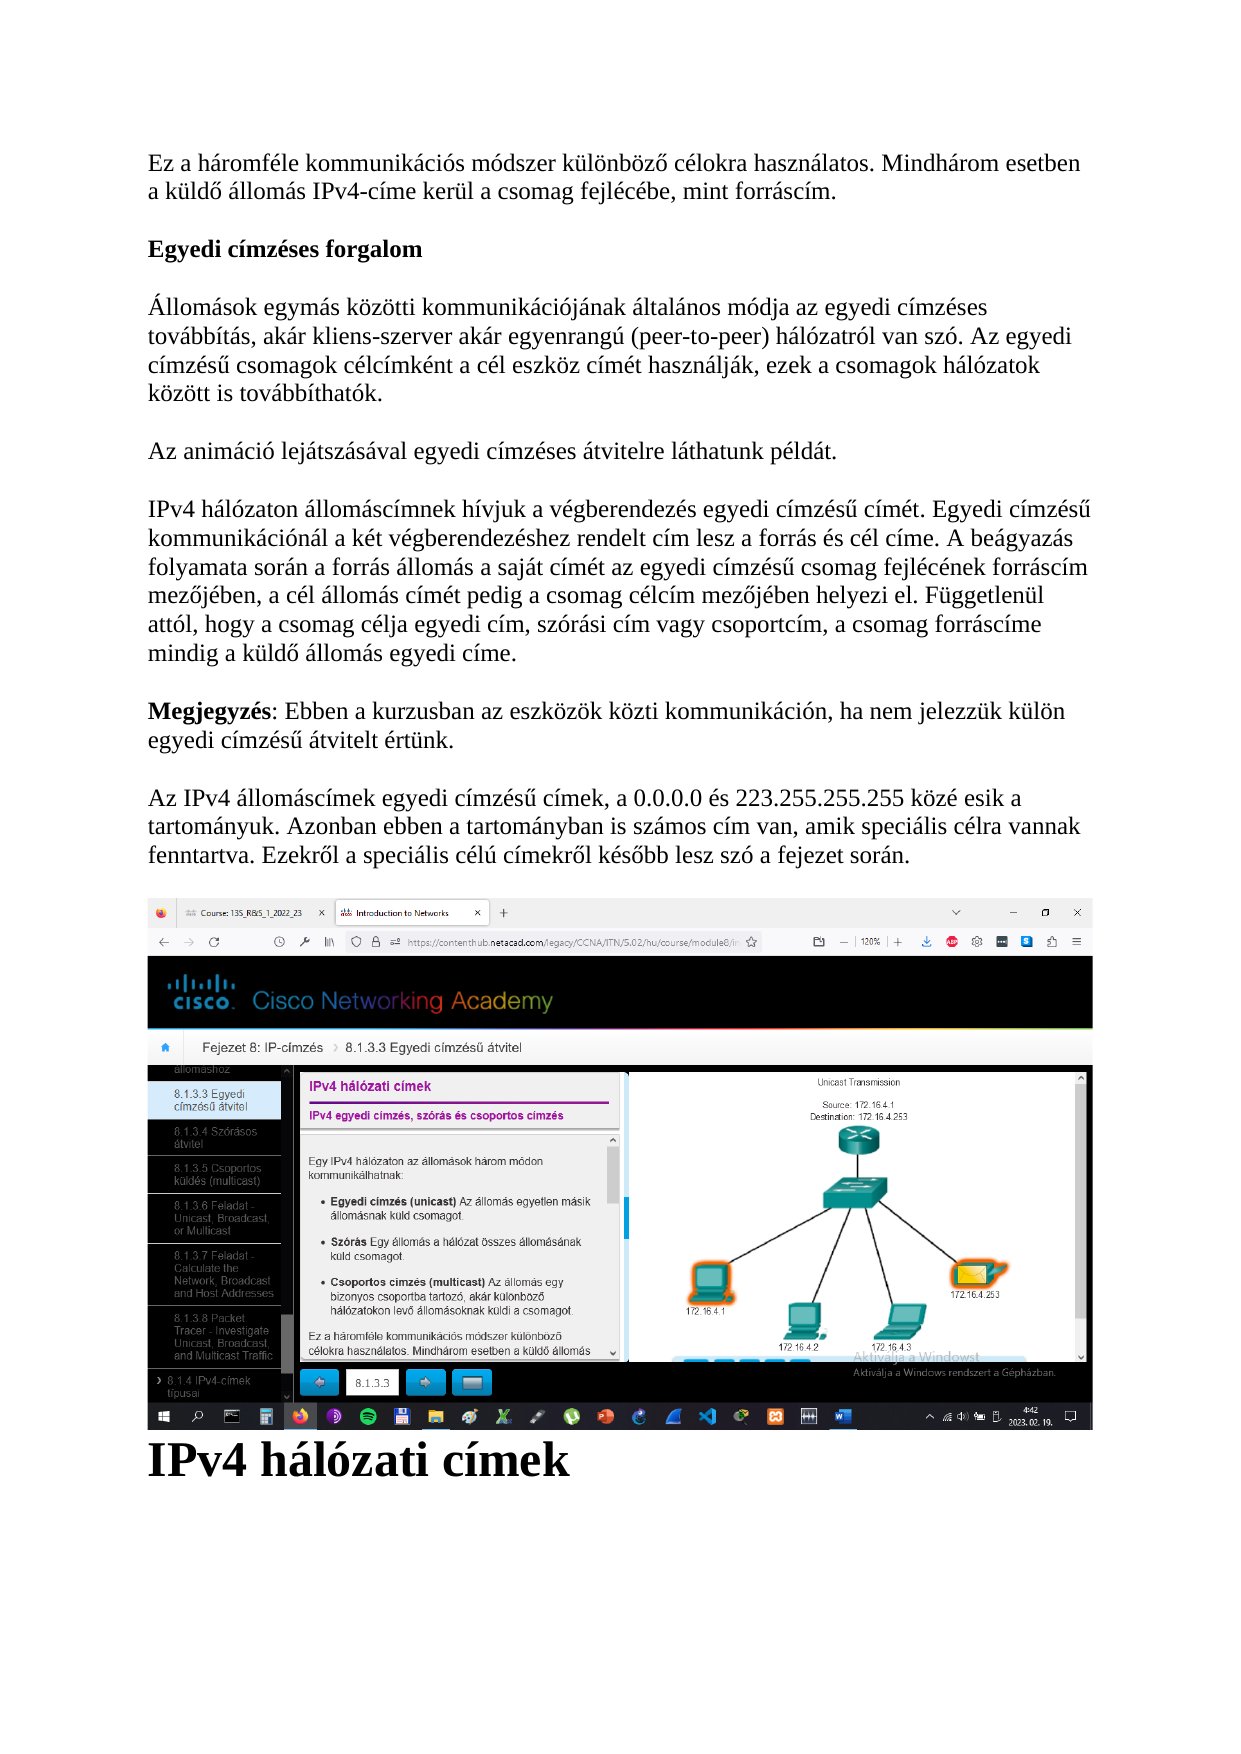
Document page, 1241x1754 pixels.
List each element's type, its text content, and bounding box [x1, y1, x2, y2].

picture [147, 898, 1093, 1430]
text Az IPv4 állomáscímek egyedi címzésű címek, a 0.0.0.0 és 223.255.255.255 közé esik a tartományuk. Azonban ebben a tartományban is számos cím van, amik speciális célra vannak fenntartva. Ezekről a speciális célú címekről később lesz szó a fejezet során. [148, 783, 1093, 869]
text Egyedi címzéses forgalom [148, 234, 1093, 263]
text IPv4 hálózaton állomáscímnek hívjuk a végberendezés egyedi címzésű címét. Egyedi címzésű kommunikációnál a két végberendezéshez rendelt cím lesz a forrás és cél címe. A beágyazás folyamata során a forrás állomás a saját címét az egyedi címzésű csomag fejlécének forráscím mezőjében, a cél állomás címét pedig a csomag célcím mezőjében helyezi el. Függetlenül attól, hogy a csomag célja egyedi cím, szórási cím vagy csoportcím, a csomag forráscíme mindig a küldő állomás egyedi címe. [148, 494, 1093, 667]
text Állomások egymás közötti kommunikációjának általános módja az egyedi címzéses továbbítás, akár kliens-szerver akár egyenrangú (peer-to-peer) hálózatról van szó. Az egyedi címzésű csomagok célcímként a cél eszköz címét használják, ezek a csomagok hálózatok között is továbbíthatók. [148, 292, 1093, 407]
text Ez a háromféle kommunikációs módszer különböző célokra használatos. Mindhárom esetben a küldő állomás IPv4-címe kerül a csomag fejlécébe, mint forráscím. [148, 148, 1093, 205]
subtitle IPv4 hálózati címek [148, 1430, 1093, 1487]
text Az animáció lejátszásával egyedi címzéses átvitelre láthatunk példát. [148, 436, 1093, 465]
text Megjegyzés: Ebben a kurzusban az eszközök közti kommunikáción, ha nem jelezzük külön egyedi címzésű átvitelt értünk. [148, 696, 1093, 753]
